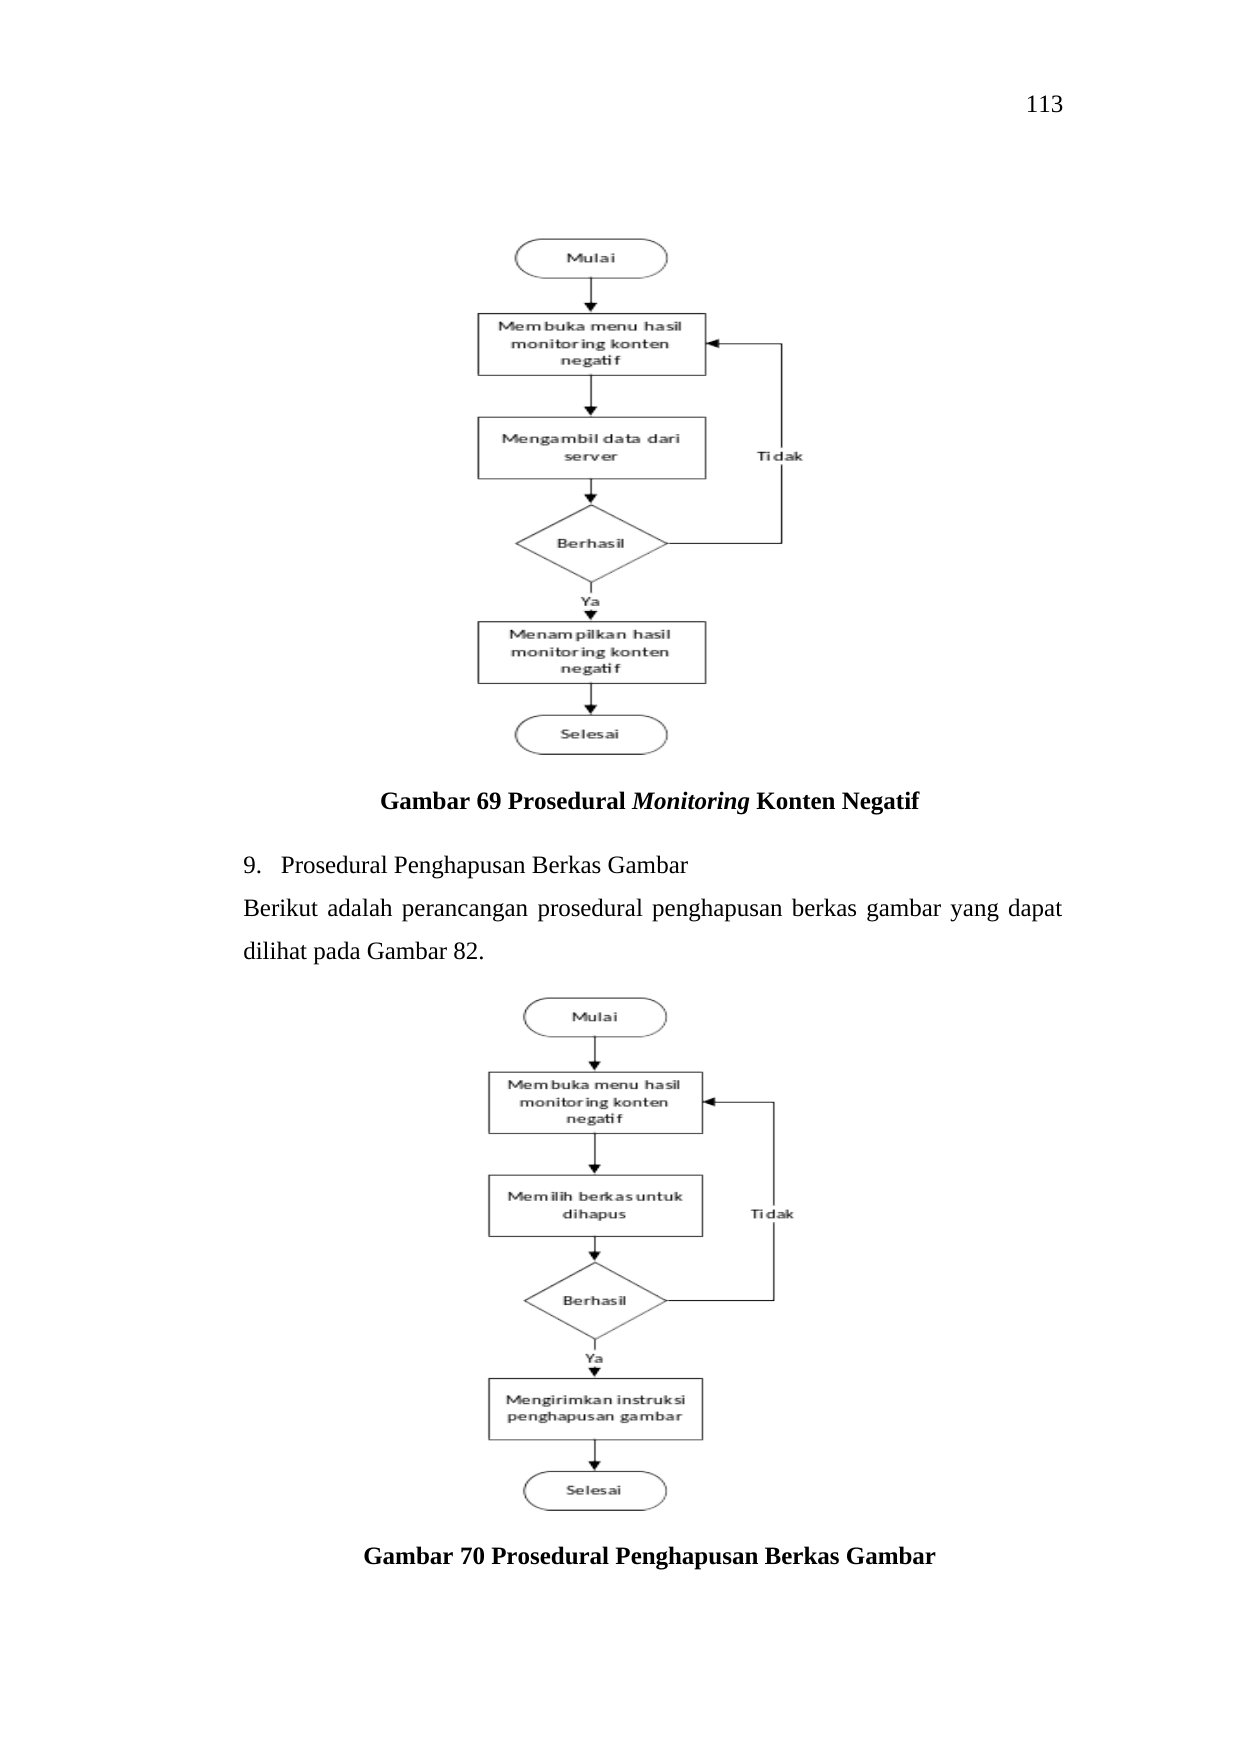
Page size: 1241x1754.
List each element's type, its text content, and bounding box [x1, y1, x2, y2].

list Prosedural Penghapusan Berkas Gambar [243, 850, 1063, 879]
text Gambar 69 Prosedural Monitoring Konten Negatif [236, 786, 1063, 815]
text Berikut adalah perancangan prosedural penghapusan berkas gambar yang dapat dilihat pada Gambar 82. [243, 893, 1063, 965]
text Gambar 70 Prosedural Penghapusan Berkas Gambar [236, 1541, 1063, 1570]
